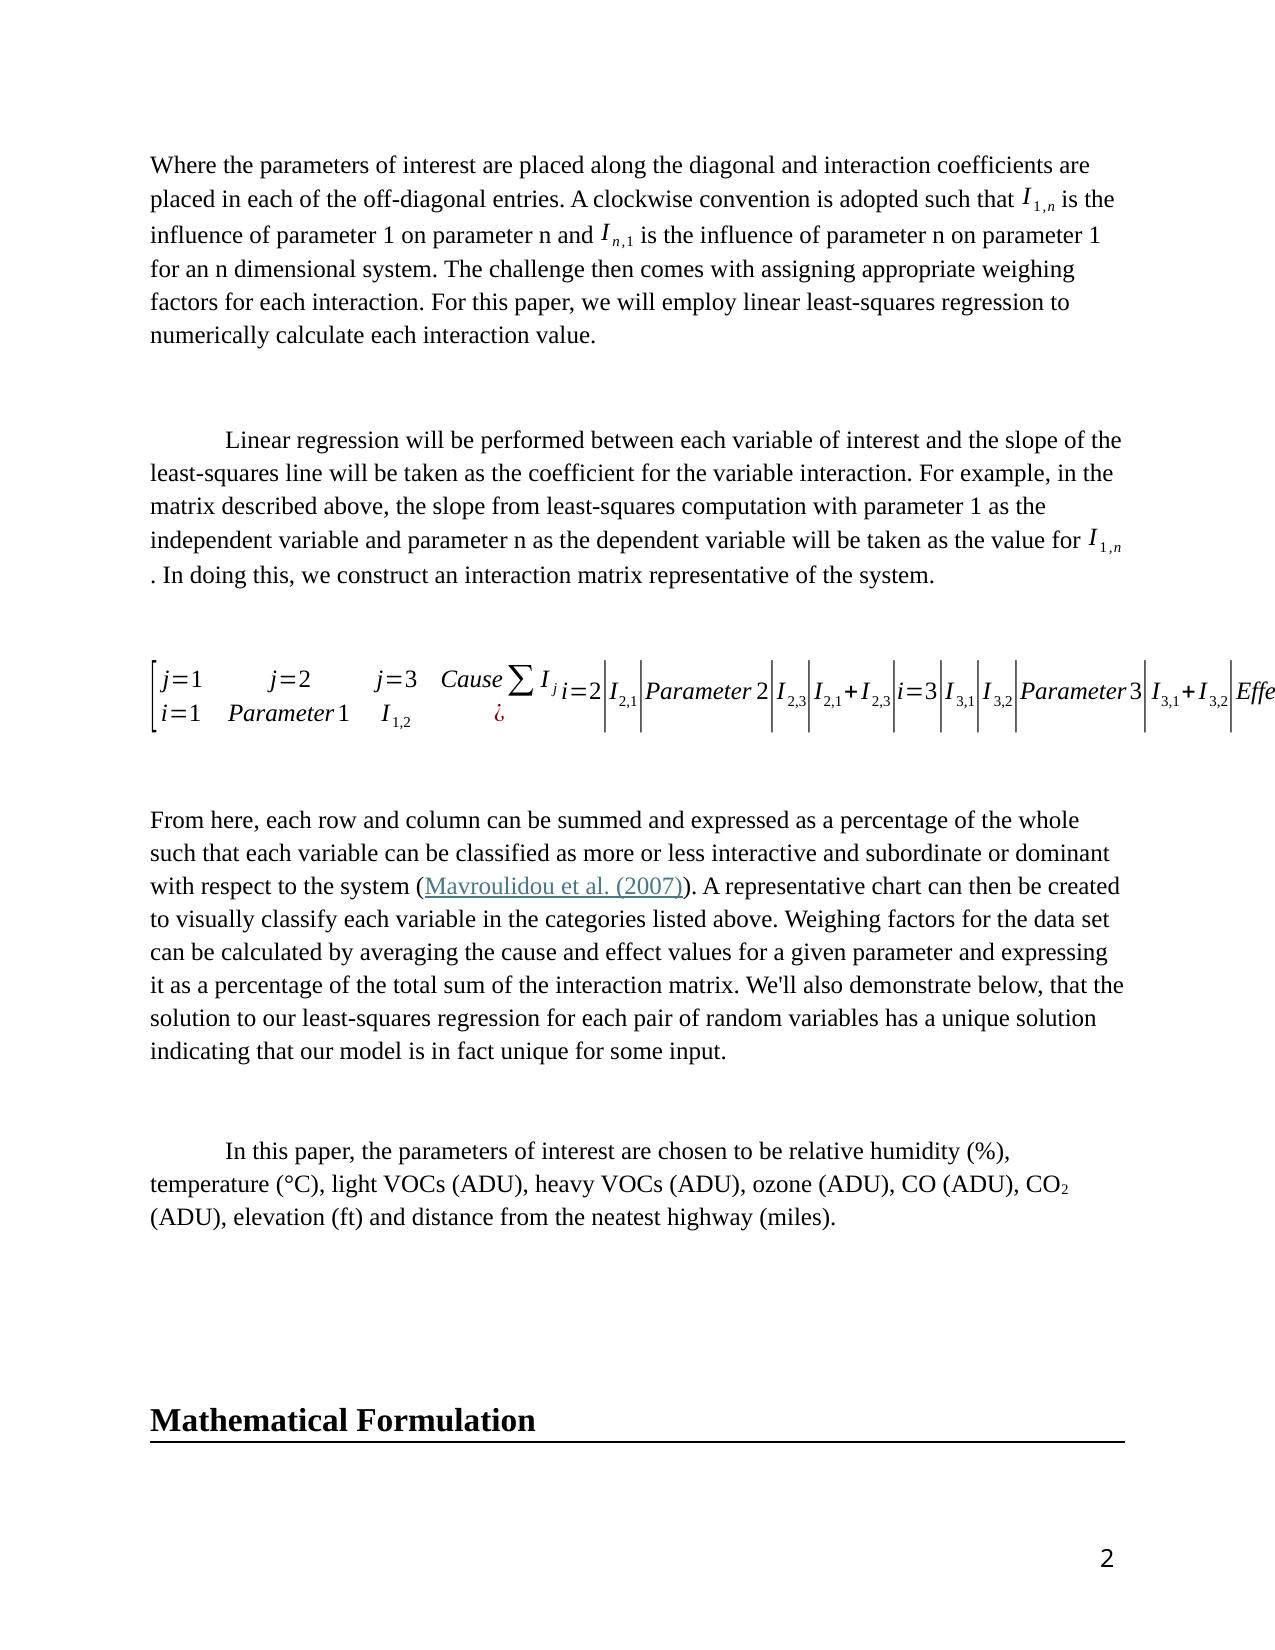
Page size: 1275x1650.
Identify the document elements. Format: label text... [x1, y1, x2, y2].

text Mathematical Formulation [150, 1401, 1125, 1441]
text In this paper, the parameters of interest are chosen to be relative humidity (%), temperature (°C), light VOCs (ADU), heavy VOCs (ADU), ozone (ADU), CO (ADU), CO2 (ADU), elevation (ft) and distance from the neatest highway (miles). [150, 1136, 1125, 1231]
text Linear regression will be performed between each variable of interest and the slope of the least-squares line will be taken as the coefficient for the variable interaction. For example, in the matrix described above, the slope from least-squares computation with parameter 1 as the independent variable and parameter n as the dependent variable will be taken as the value for . In doing this, we construct an interaction matrix representative of the system. [150, 425, 1125, 588]
text Where the parameters of interest are placed along the diagonal and interaction coefficients are placed in each of the off-diagonal entries. A clockwise convention is adopted such that is the influence of parameter 1 on parameter n and is the influence of parameter n on parameter 1 for an n dimensional system. The challenge then comes with assigning appropriate weighing factors for each interaction. For this paper, we will employ linear least-squares regression to numerically calculate each interaction value. [150, 150, 1125, 349]
text From here, each row and column can be summed and expressed as a percentage of the whole such that each variable can be classified as more or less interactive and subordinate or dominant with respect to the system (Mavroulidou et al. (2007)). A representative chart can then be created to visually classify each variable in the categories listed above. Weighing factors for the data set can be calculated by averaging the cause and effect values for a given parameter and expressing it as a percentage of the total sum of the interaction matrix. We'll also demonstrate below, that the solution to our least-squares regression for each pair of random variables has a unique solution indicating that our model is in fact unique for some input. [150, 805, 1125, 1065]
